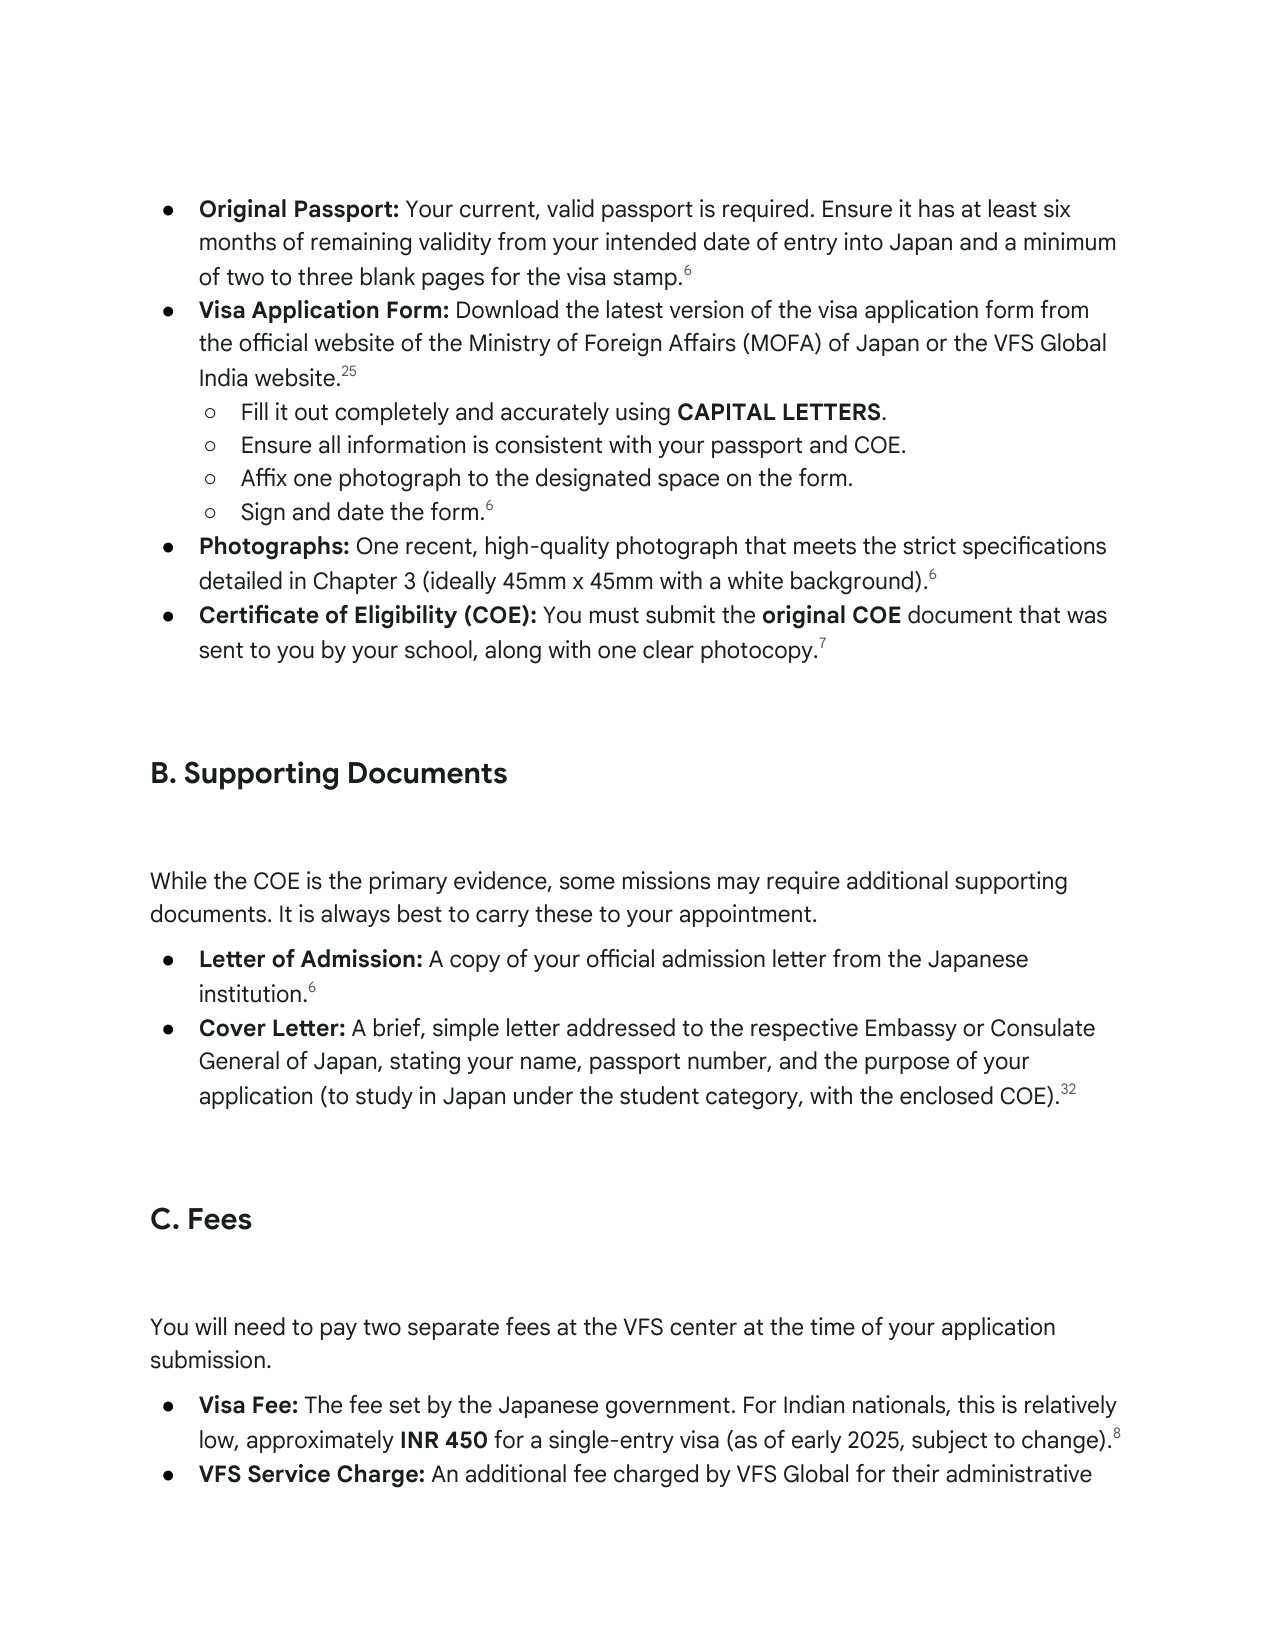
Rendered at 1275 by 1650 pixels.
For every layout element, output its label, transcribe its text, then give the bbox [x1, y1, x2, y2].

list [161, 1460, 1125, 1489]
list Letter of Admission: A copy of your official admission letter from the Japanese institution.6 [161, 945, 1125, 1010]
list Fill it out completely and accurately using CAPITAL LETTERS. [203, 398, 1125, 427]
list Sign and date the form.6 [203, 496, 1125, 528]
list Original Passport: Your current, valid passport is required. Ensure it has at least six months of remaining validity from your intended date of entry into Japan and a minimum of two to three blank pages for the visa stamp.6 [161, 195, 1125, 292]
list Certificate of Eligibility (COE): You must submit the original COE document that was sent to you by your school, along with one clear photocopy.7 [161, 601, 1125, 666]
list Visa Fee: The fee set by the Japanese government. For Indian nationals, this is relatively low, approximately INR 450 for a single-entry visa (as of early 2025, subject to change).8 [161, 1391, 1125, 1456]
text You will need to pay two separate fees at the VFS center at the time of your application submission. [150, 1313, 1125, 1375]
list Photographs: One recent, high-quality photograph that meets the strict specifications detailed in Chapter 3 (ideally 45mm x 45mm with a white background).6 [161, 532, 1125, 597]
subtitle C. Fees [150, 1202, 1125, 1238]
list Cover Letter: A brief, simple letter addressed to the respective Embassy or Consulate General of Japan, stating your name, passport number, and the purpose of your application (to study in Japan under the student category, with the enclosed COE).32 [161, 1014, 1125, 1111]
list Affix one photograph to the designated space on the form. [203, 464, 1125, 492]
list Visa Application Form: Download the latest version of the visa application form from the official website of the Ministry of Foreign Affairs (MOFA) of Japan or the VFS Global India website.25 [161, 297, 1125, 394]
list Ensure all information is consistent with your passport and COE. [203, 431, 1125, 460]
text While the COE is the primary evidence, some missions may require additional supporting documents. It is always best to carry these to your appointment. [150, 867, 1125, 929]
subtitle B. Supporting Documents [150, 756, 1125, 792]
